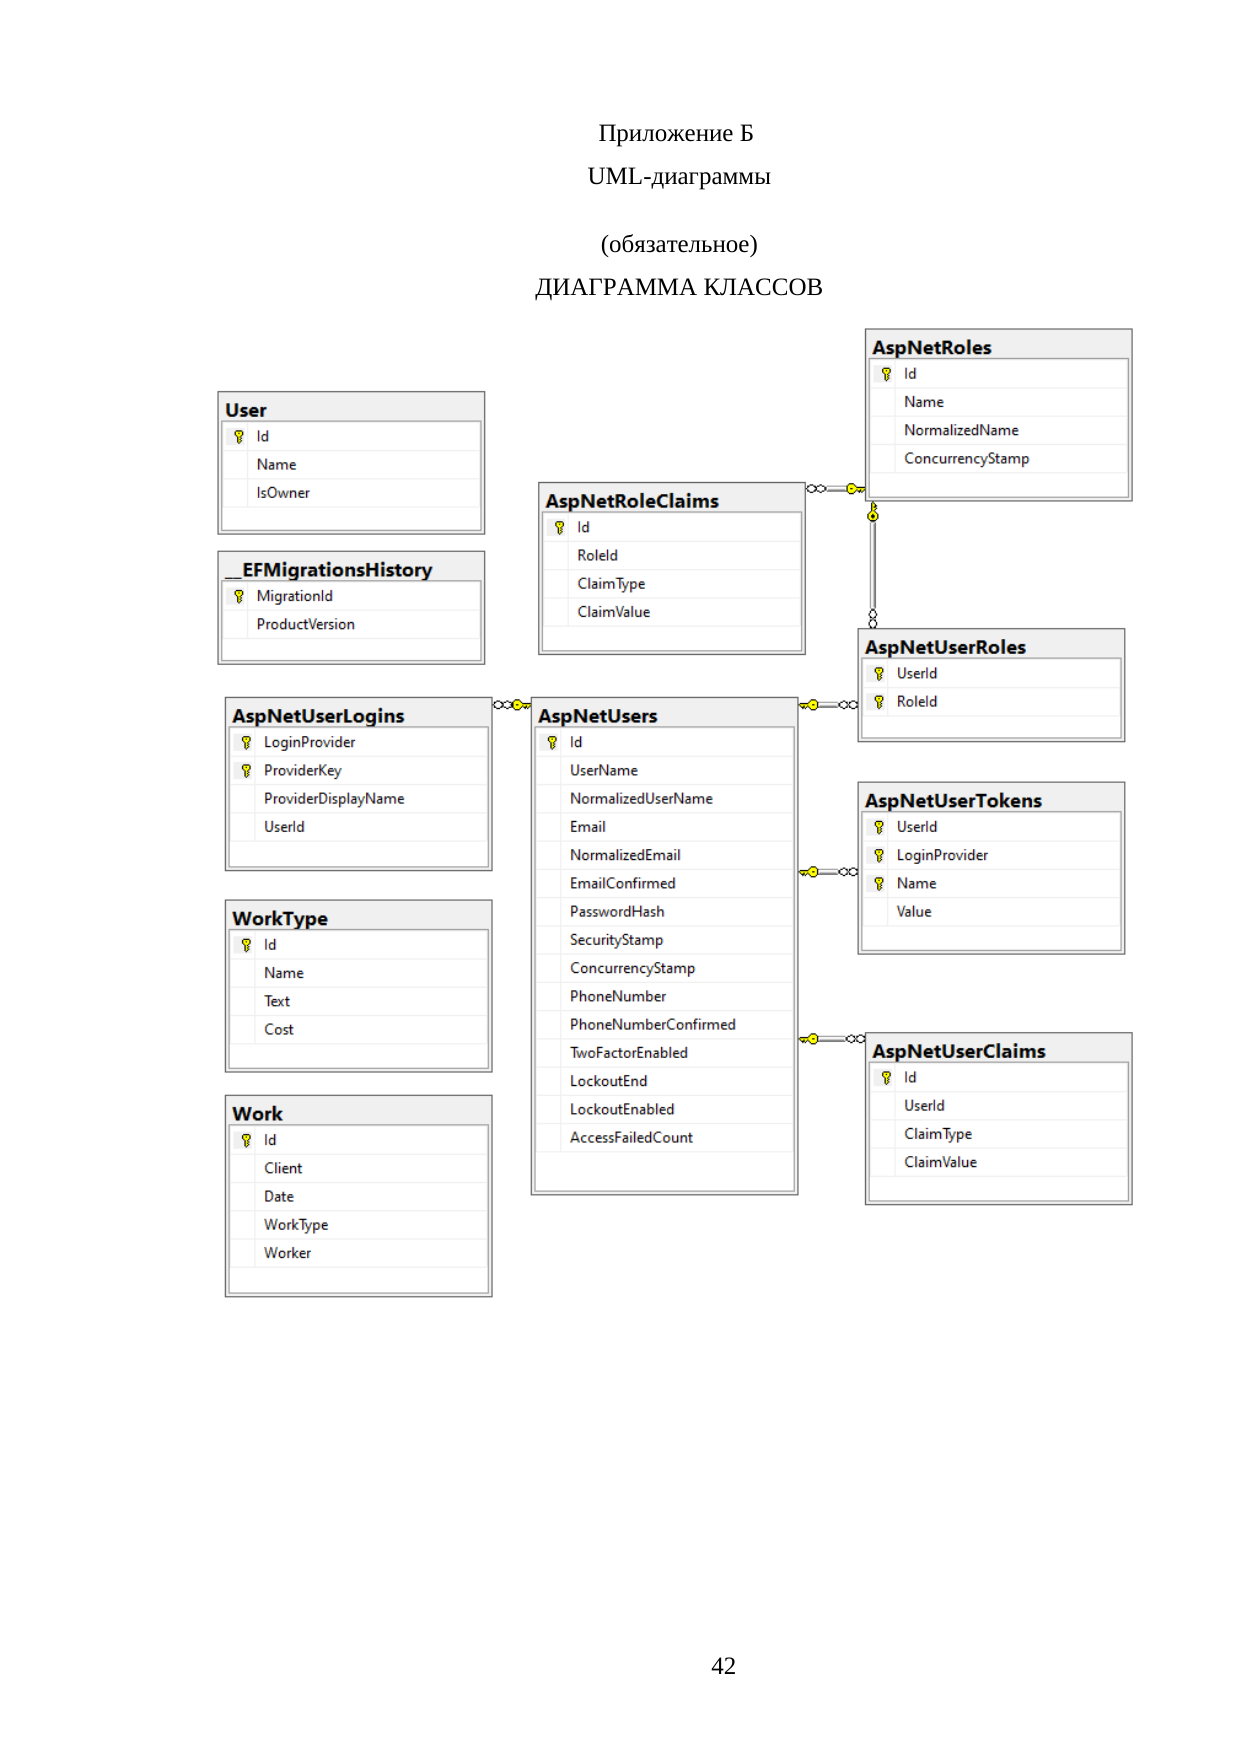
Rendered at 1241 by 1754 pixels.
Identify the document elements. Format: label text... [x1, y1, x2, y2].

subtitle Приложение Б UML-диаграммы [177, 118, 1181, 190]
text ДИАГРАММА КЛАССОВ [177, 272, 1181, 301]
picture [177, 315, 1182, 1338]
text (обязательное) [177, 229, 1181, 258]
